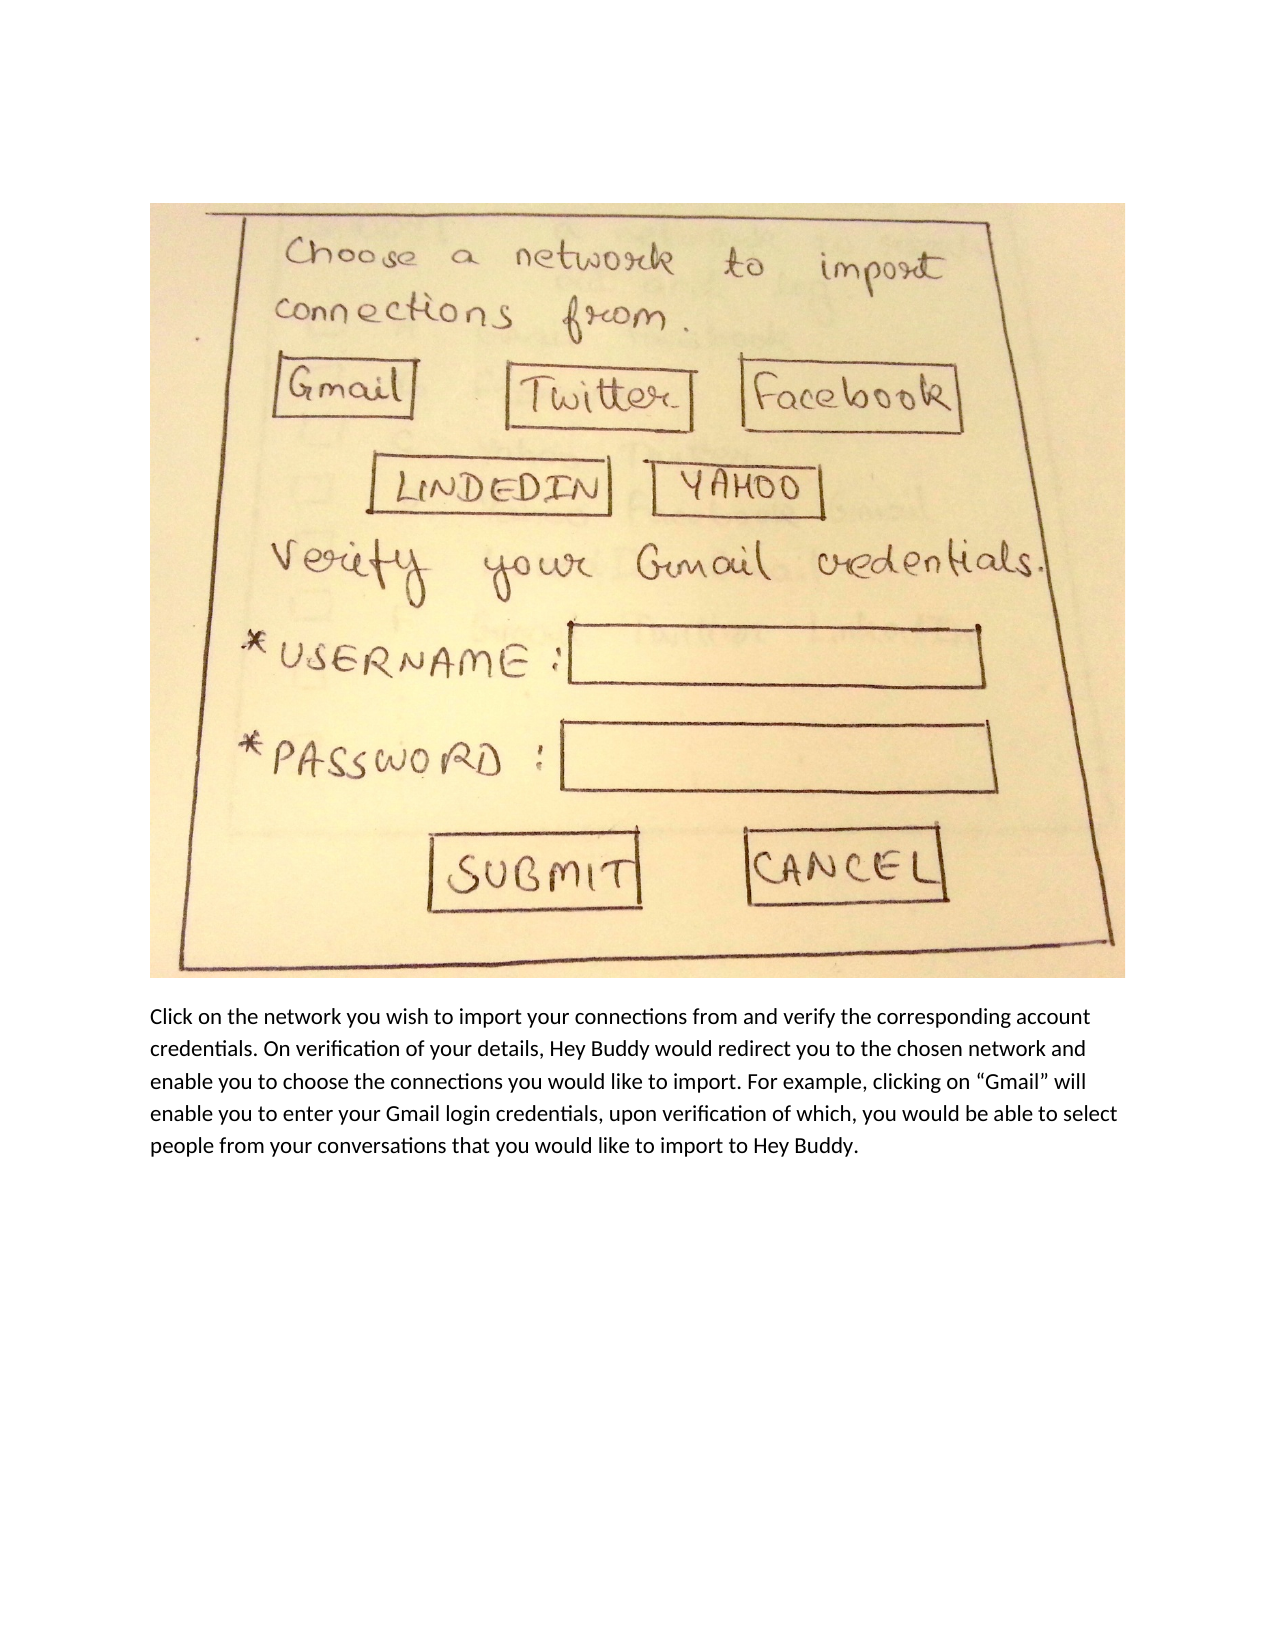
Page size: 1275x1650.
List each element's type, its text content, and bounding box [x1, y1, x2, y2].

text Click on the network you wish to import your connections from and verify the corresponding account credentials. On verification of your details, Hey Buddy would redirect you to the chosen network and enable you to choose the connections you would like to import. For example, clicking on “Gmail” will enable you to enter your Gmail login credentials, upon verification of which, you would be able to select people from your conversations that you would like to import to Hey Buddy. [150, 1002, 1125, 1159]
picture [150, 203, 1125, 978]
